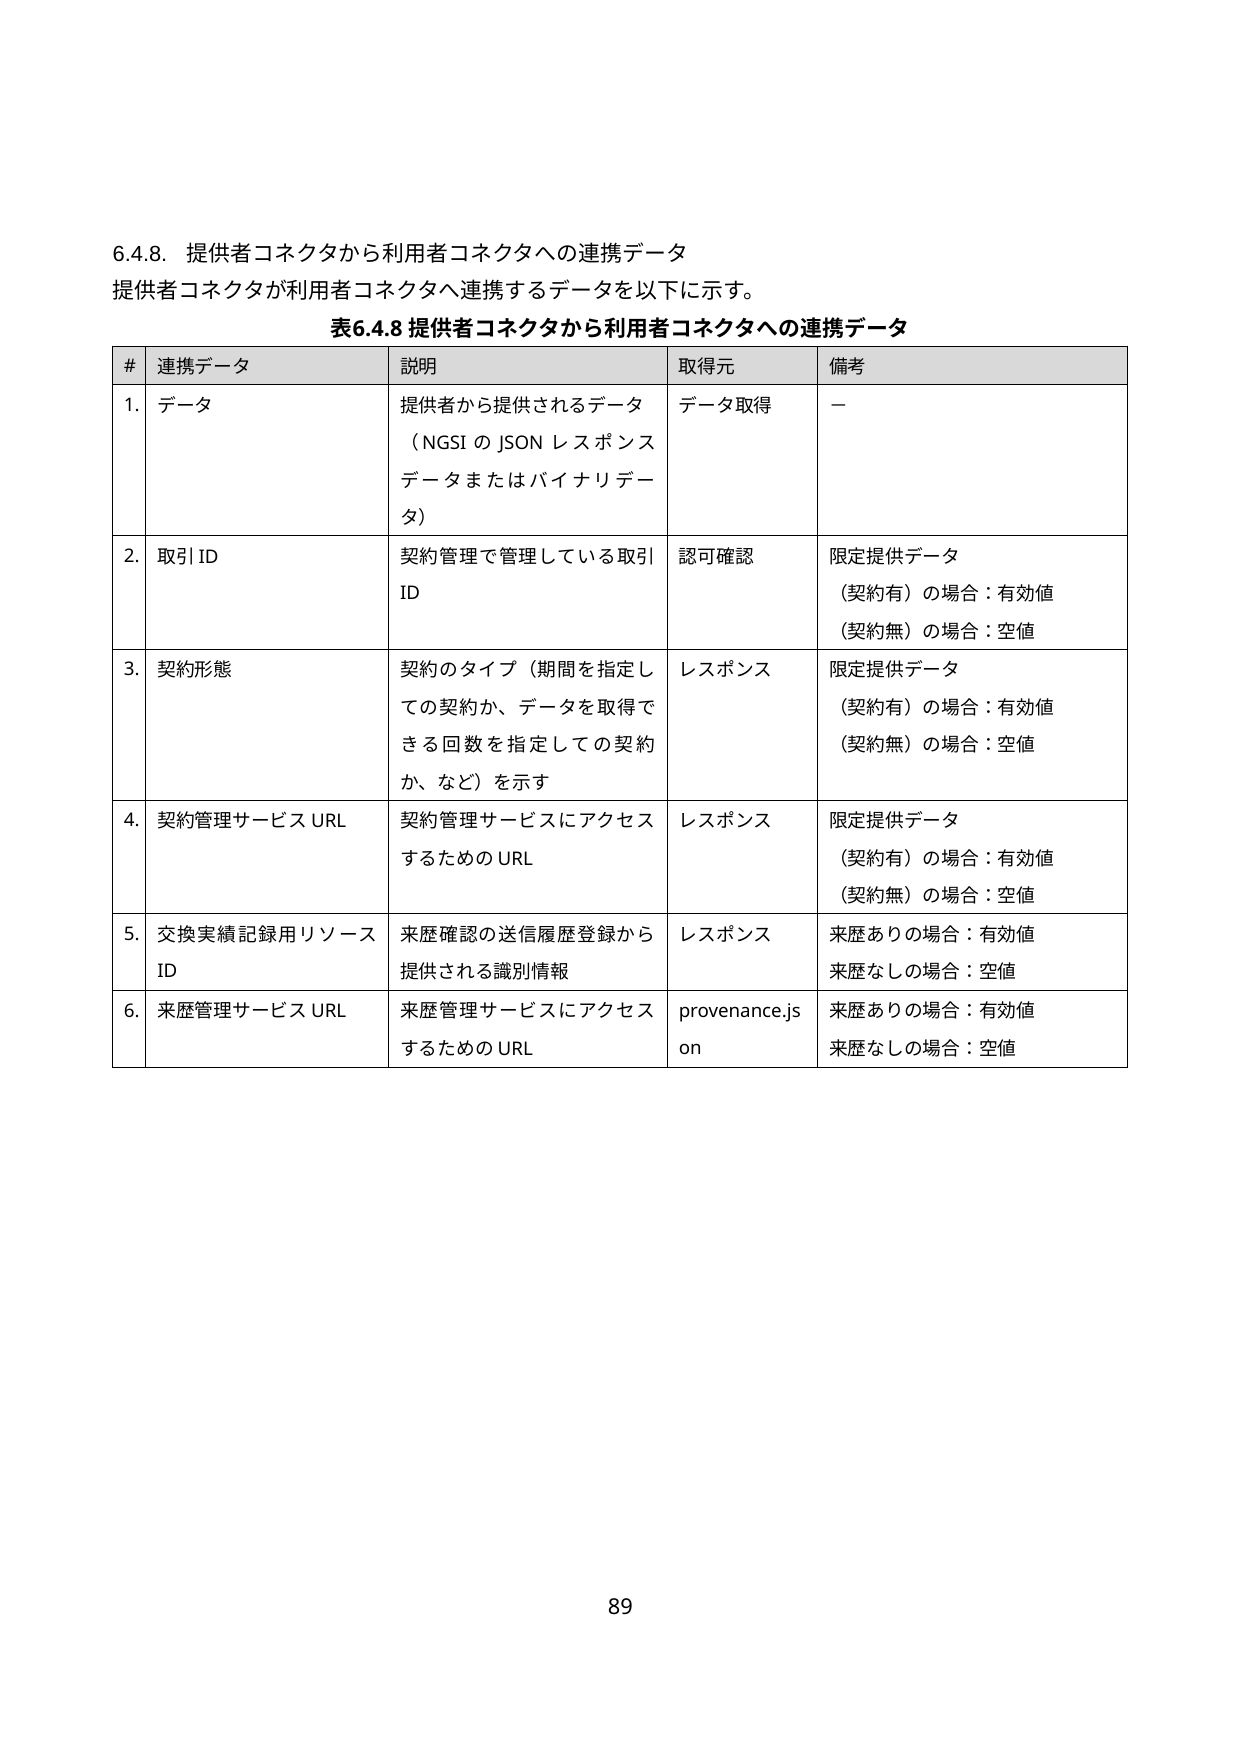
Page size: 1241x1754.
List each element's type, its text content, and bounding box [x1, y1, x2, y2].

table_header 説明 [389, 347, 667, 384]
table_cell 契約のタイプ（期間を指定しての契約か、データを取得できる回数を指定しての契約か、など）を示す [389, 650, 667, 800]
table_cell 限定提供データ （契約有）の場合：有効値 （契約無）の場合：空値 [818, 801, 1127, 913]
table_cell 交換実績記録用リソースID [146, 914, 388, 990]
table_cell 取引ID [146, 536, 388, 649]
table_cell 契約管理サービスにアクセスするためのURL [389, 801, 667, 913]
text 表6.4.8 提供者コネクタから利用者コネクタへの連携データ [112, 308, 1128, 346]
table_cell 契約管理サービスURL [146, 801, 388, 913]
text 提供者コネクタが利用者コネクタへ連携するデータを以下に示す。 [112, 271, 1128, 308]
table_cell レスポンス [668, 801, 817, 913]
table_cell [113, 385, 145, 535]
table_cell 契約管理で管理している取引ID [389, 536, 667, 649]
table_cell [113, 991, 145, 1067]
table_cell データ取得 [668, 385, 817, 535]
subtitle 提供者コネクタから利用者コネクタへの連携データ [112, 233, 1128, 271]
table_header 連携データ [146, 347, 388, 384]
table_cell provenance.json [668, 991, 817, 1067]
table_cell 限定提供データ （契約有）の場合：有効値 （契約無）の場合：空値 [818, 536, 1127, 649]
table_cell データ [146, 385, 388, 535]
table_cell 来歴管理サービスにアクセスするためのURL [389, 991, 667, 1067]
table_cell 契約形態 [146, 650, 388, 800]
table_cell レスポンス [668, 914, 817, 990]
table_header 備考 [818, 347, 1127, 384]
table_header 取得元 [668, 347, 817, 384]
table_cell 来歴確認の送信履歴登録から提供される識別情報 [389, 914, 667, 990]
table_cell [113, 650, 145, 800]
table_cell 限定提供データ （契約有）の場合：有効値 （契約無）の場合：空値 [818, 650, 1127, 800]
table_cell レスポンス [668, 650, 817, 800]
table_cell [113, 801, 145, 913]
table_cell [113, 536, 145, 649]
table_cell [113, 914, 145, 990]
table_cell 来歴管理サービスURL [146, 991, 388, 1067]
table_cell 提供者から提供されるデータ （NGSIのJSONレスポンスデータまたはバイナリデータ） [389, 385, 667, 535]
table_cell － [818, 385, 1127, 535]
table_cell 来歴ありの場合：有効値 来歴なしの場合：空値 [818, 991, 1127, 1067]
table_cell 認可確認 [668, 536, 817, 649]
table_header # [113, 347, 145, 384]
table_cell 来歴ありの場合：有効値 来歴なしの場合：空値 [818, 914, 1127, 990]
